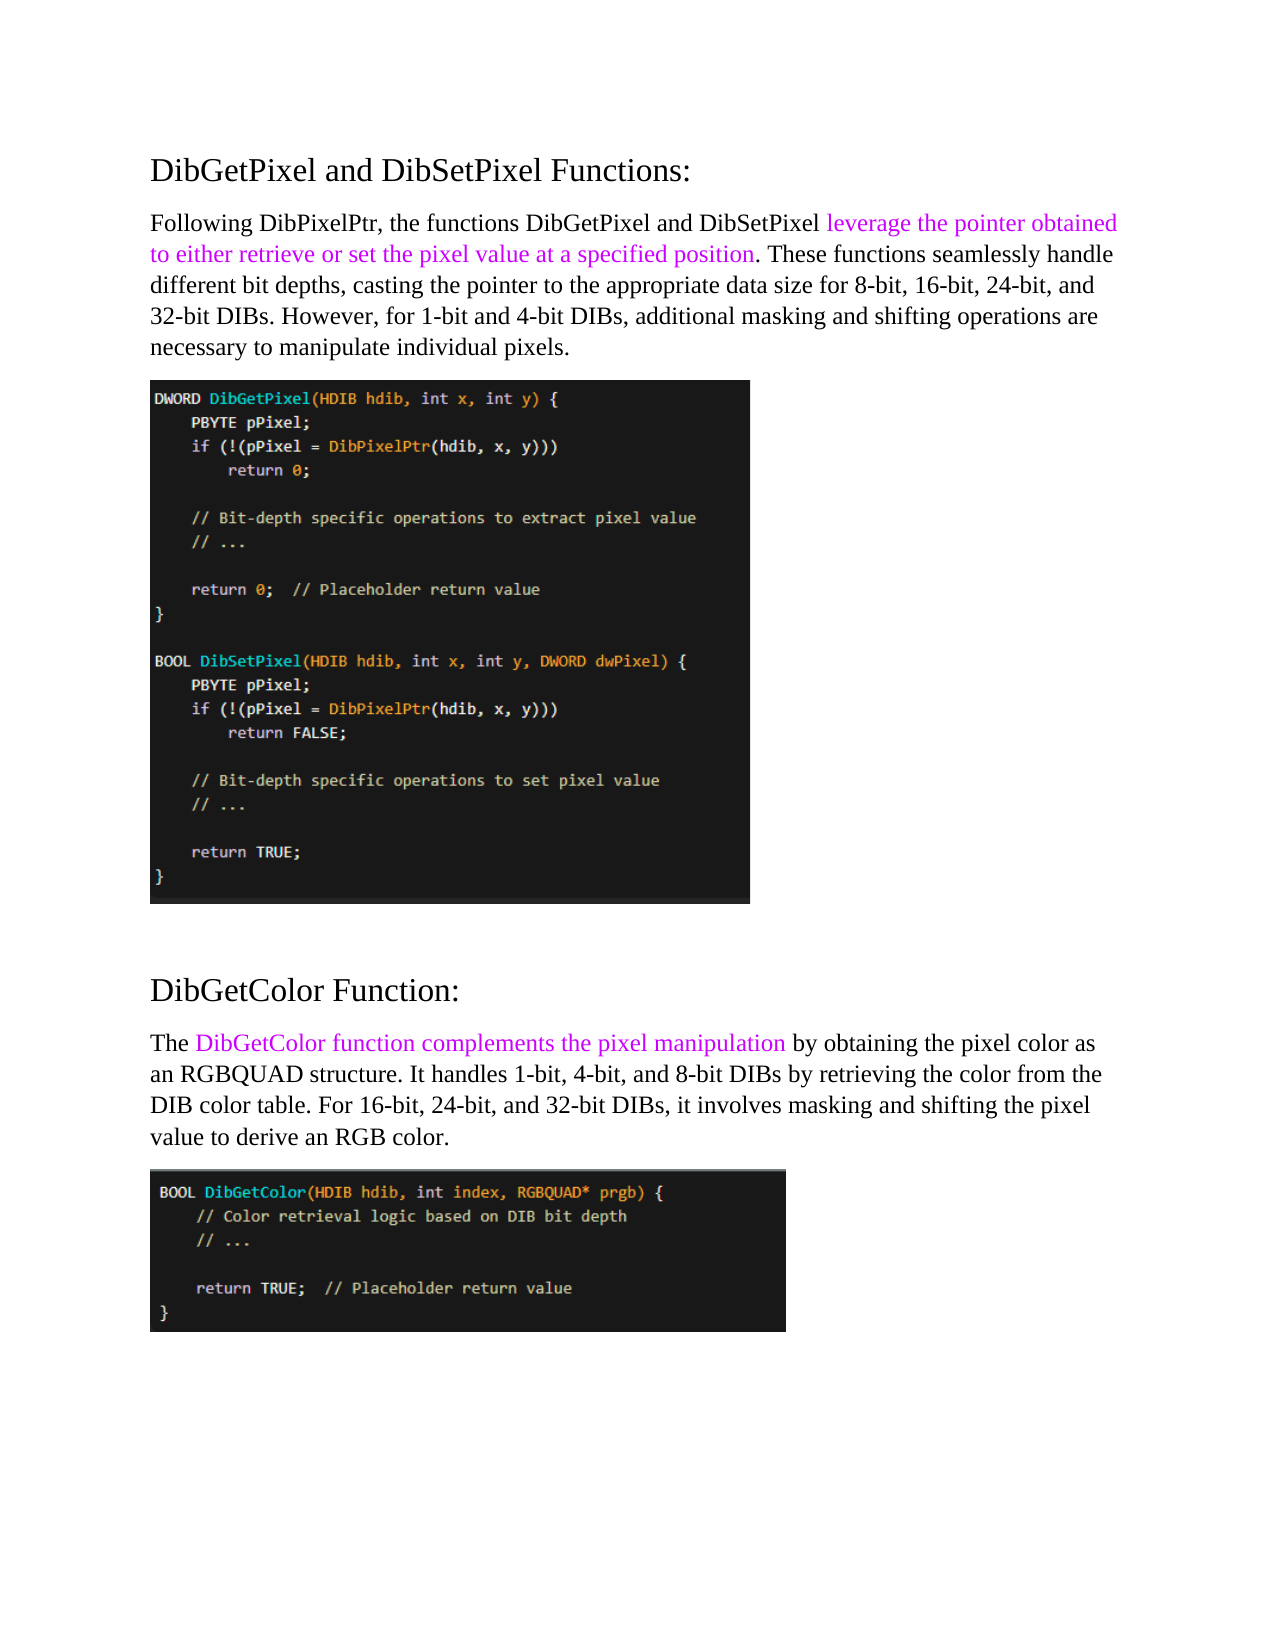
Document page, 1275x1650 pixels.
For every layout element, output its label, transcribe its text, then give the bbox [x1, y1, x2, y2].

text Following DibPixelPtr, the functions DibGetPixel and DibSetPixel leverage the pointer obtained to either retrieve or set the pixel value at a specified position. These functions seamlessly handle different bit depths, casting the pointer to the appropriate data size for 8-bit, 16-bit, 24-bit, and 32-bit DIBs. However, for 1-bit and 4-bit DIBs, additional masking and shifting operations are necessary to manipulate individual pixels. [150, 208, 1125, 361]
picture [150, 380, 750, 904]
text The DibGetColor function complements the pixel manipulation by obtaining the pixel color as an RGBQUAD structure. It handles 1-bit, 4-bit, and 8-bit DIBs by retrieving the color from the DIB color table. For 16-bit, 24-bit, and 32-bit DIBs, it involves masking and shifting the pixel value to derive an RGB color. [150, 1028, 1125, 1150]
text DibGetColor Function: [150, 970, 1125, 1009]
picture [150, 1169, 786, 1332]
text DibGetPixel and DibSetPixel Functions: [150, 150, 1125, 188]
